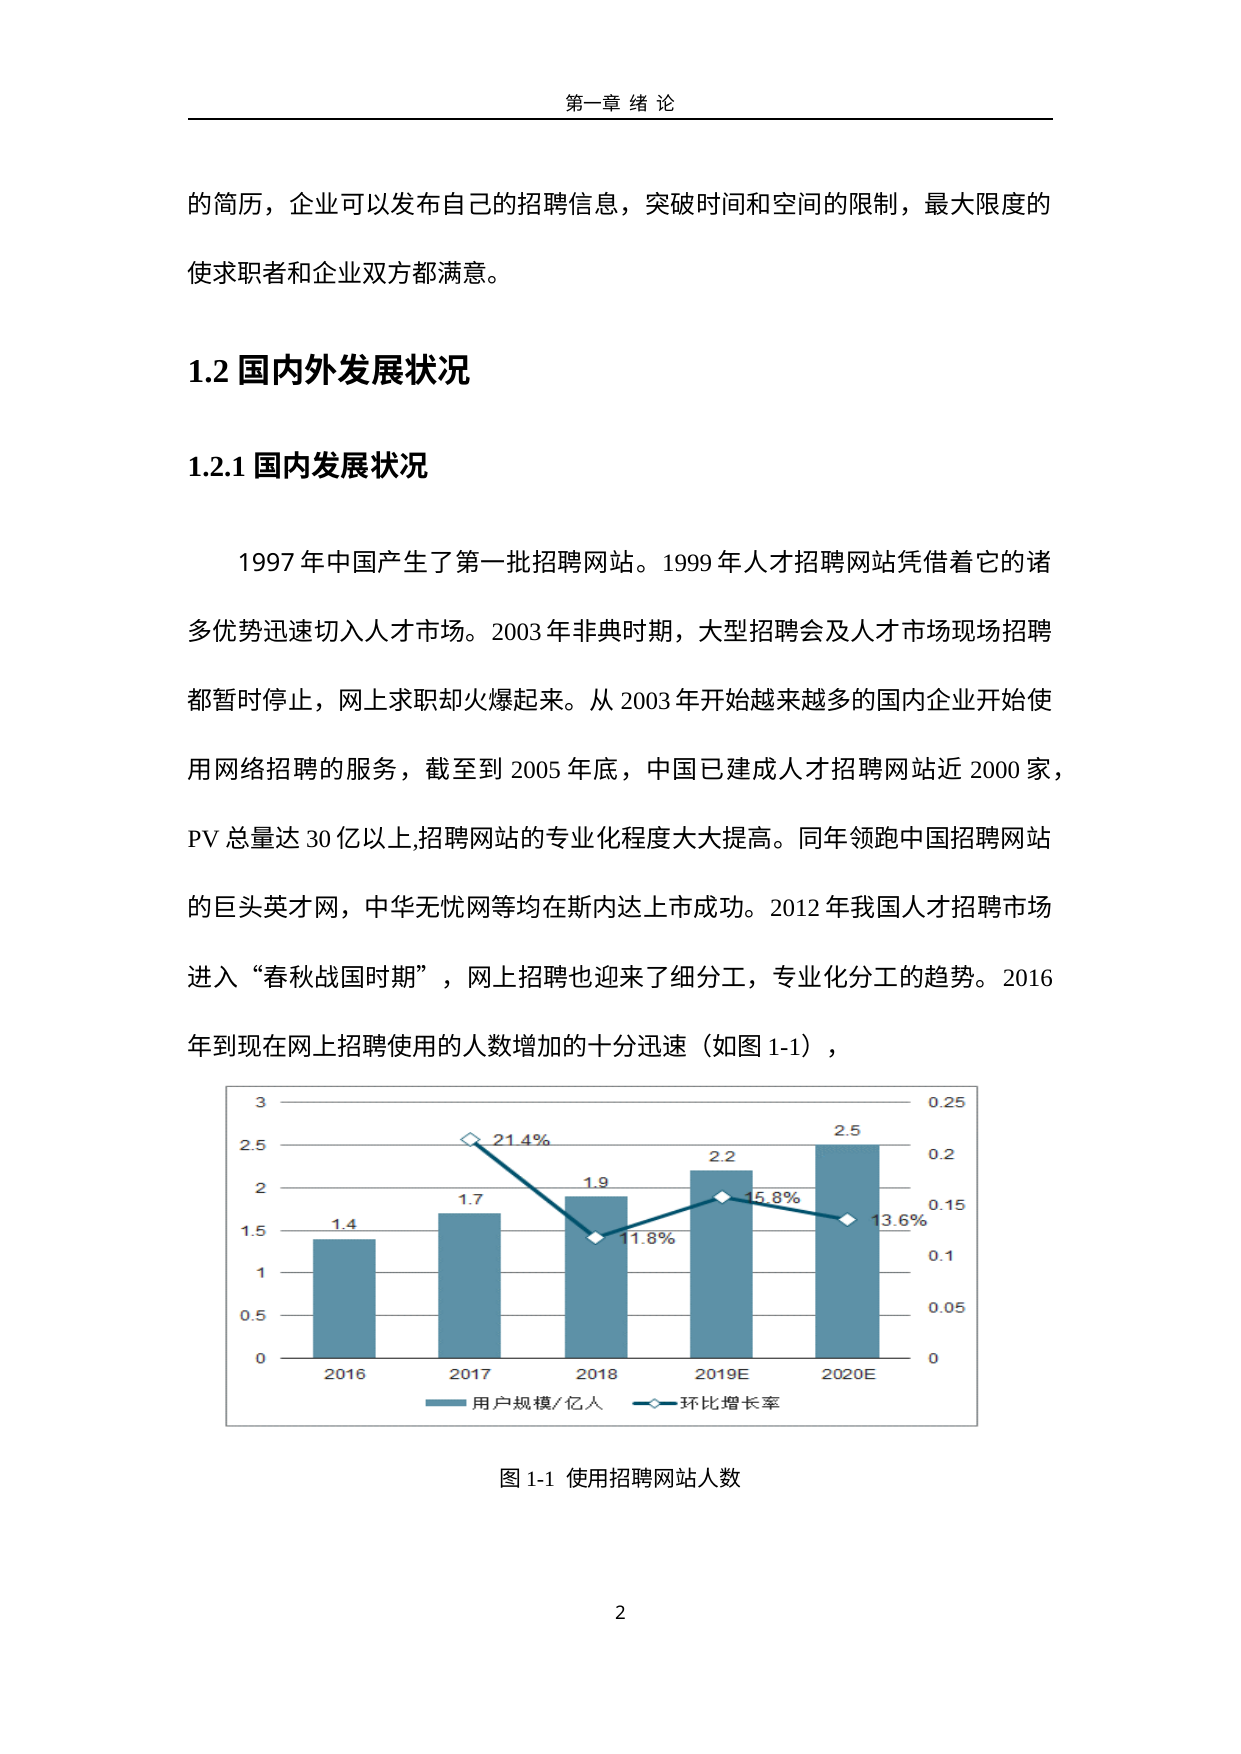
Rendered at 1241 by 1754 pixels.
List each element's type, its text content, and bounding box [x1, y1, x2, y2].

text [187, 168, 1053, 306]
picture [196, 1078, 1044, 1439]
subtitle 1.2.1 国内发展状况 [187, 429, 1053, 498]
text 图1-1 使用招聘网站人数 [187, 1459, 1053, 1494]
subtitle 1.2 国内外发展状况 [187, 333, 1053, 402]
text 1997年中国产生了第一批招聘网站。1999年人才招聘网站凭借着它的诸多优势迅速切入人才市场。2003年非典时期，大型招聘会及人才市场现场招聘都暂时停止，网上求职却火爆起来。从2003年开始越来越多的国内企业开始使用网络招聘的服务，截至到2005年底，中国已建成人才招聘网站近2000家，PV总量达30亿以上,招聘网站的专业化程度大大提高。同年领跑中国招聘网站的巨头英才网，中华无忧网等均在斯内达上市成功。2012年我国人才招聘市场进入“春秋战国时期”，网上招聘也迎来了细分工，专业化分工的趋势。2016年到现在网上招聘使用的人数增加的十分迅速（如图1-1）， [187, 526, 1053, 1079]
